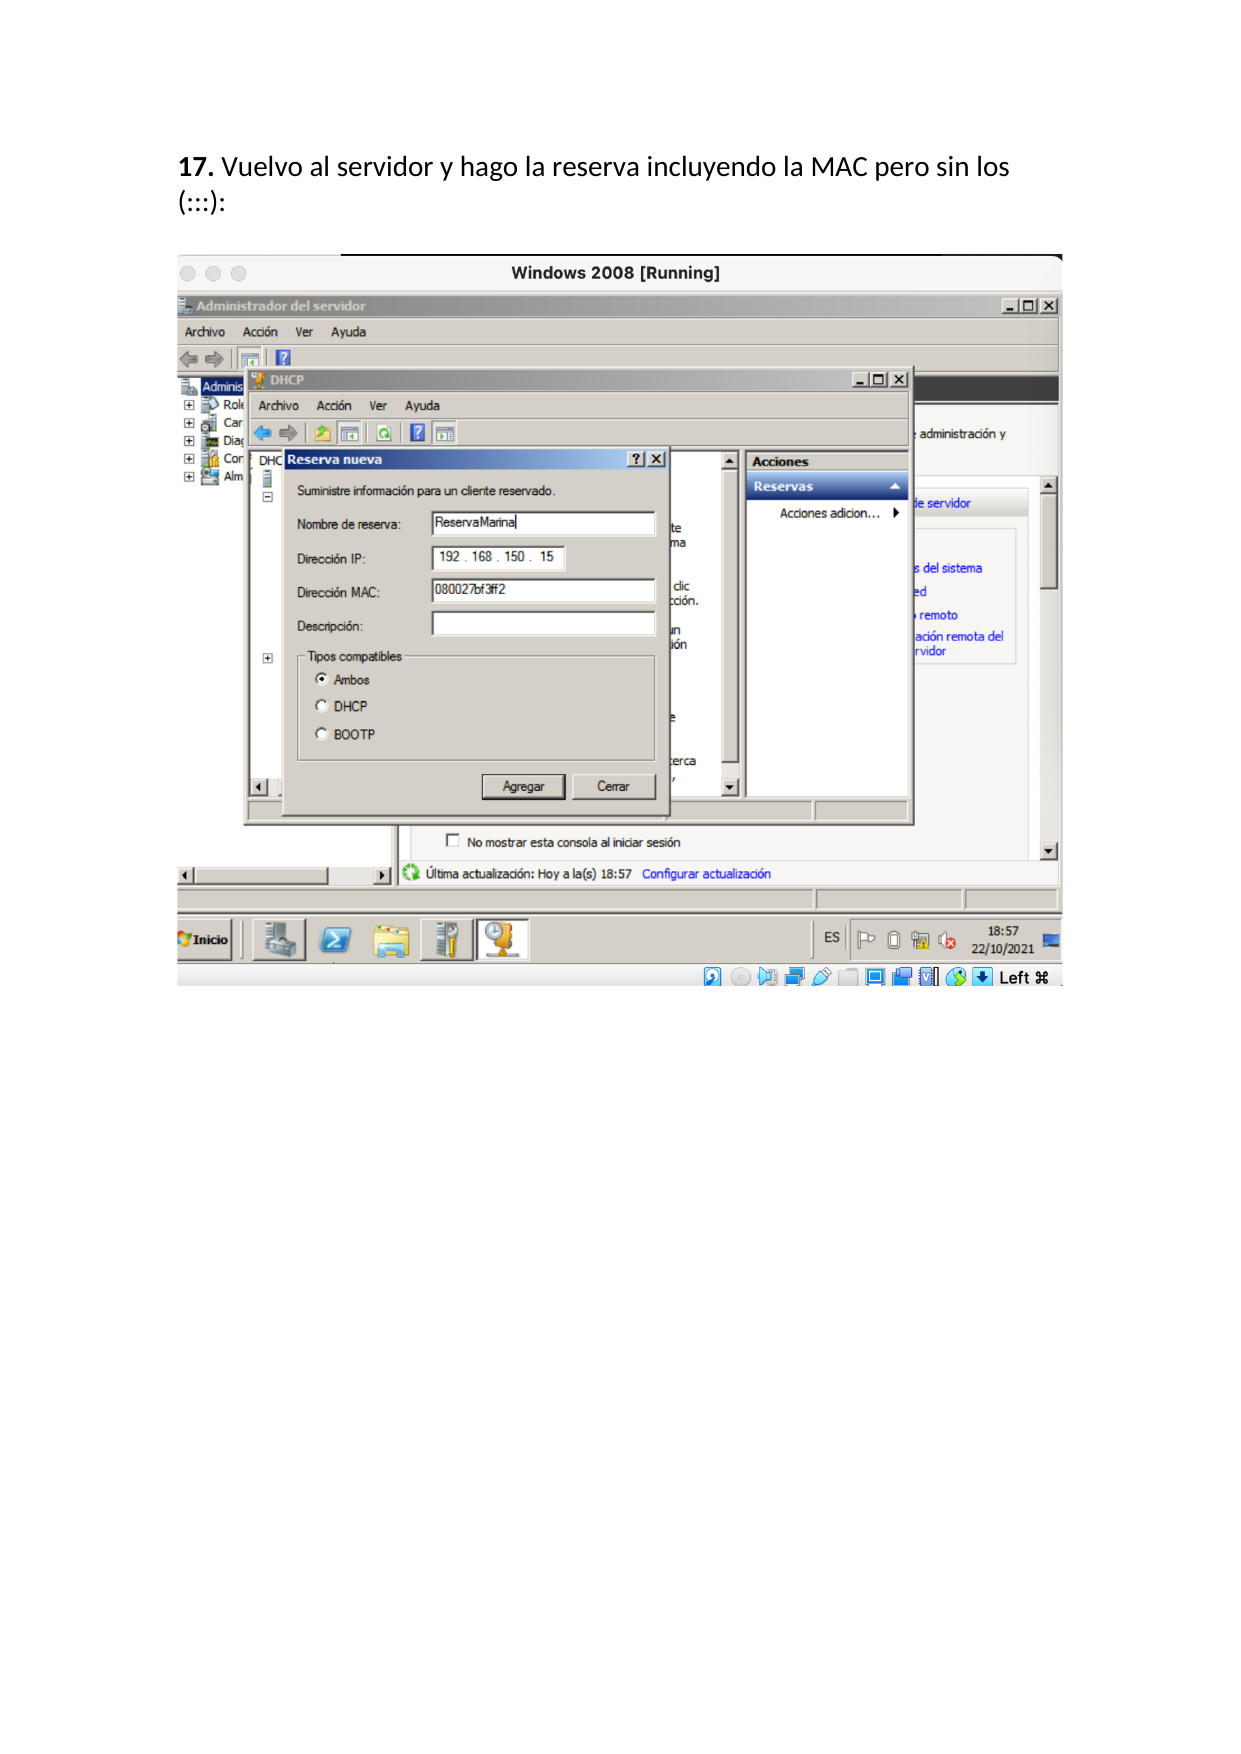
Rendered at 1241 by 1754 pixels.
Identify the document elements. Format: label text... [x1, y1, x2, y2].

picture [177, 254, 1063, 986]
text 17. Vuelvo al servidor y hago la reserva incluyendo la MAC pero sin los (:::): [177, 148, 1063, 219]
